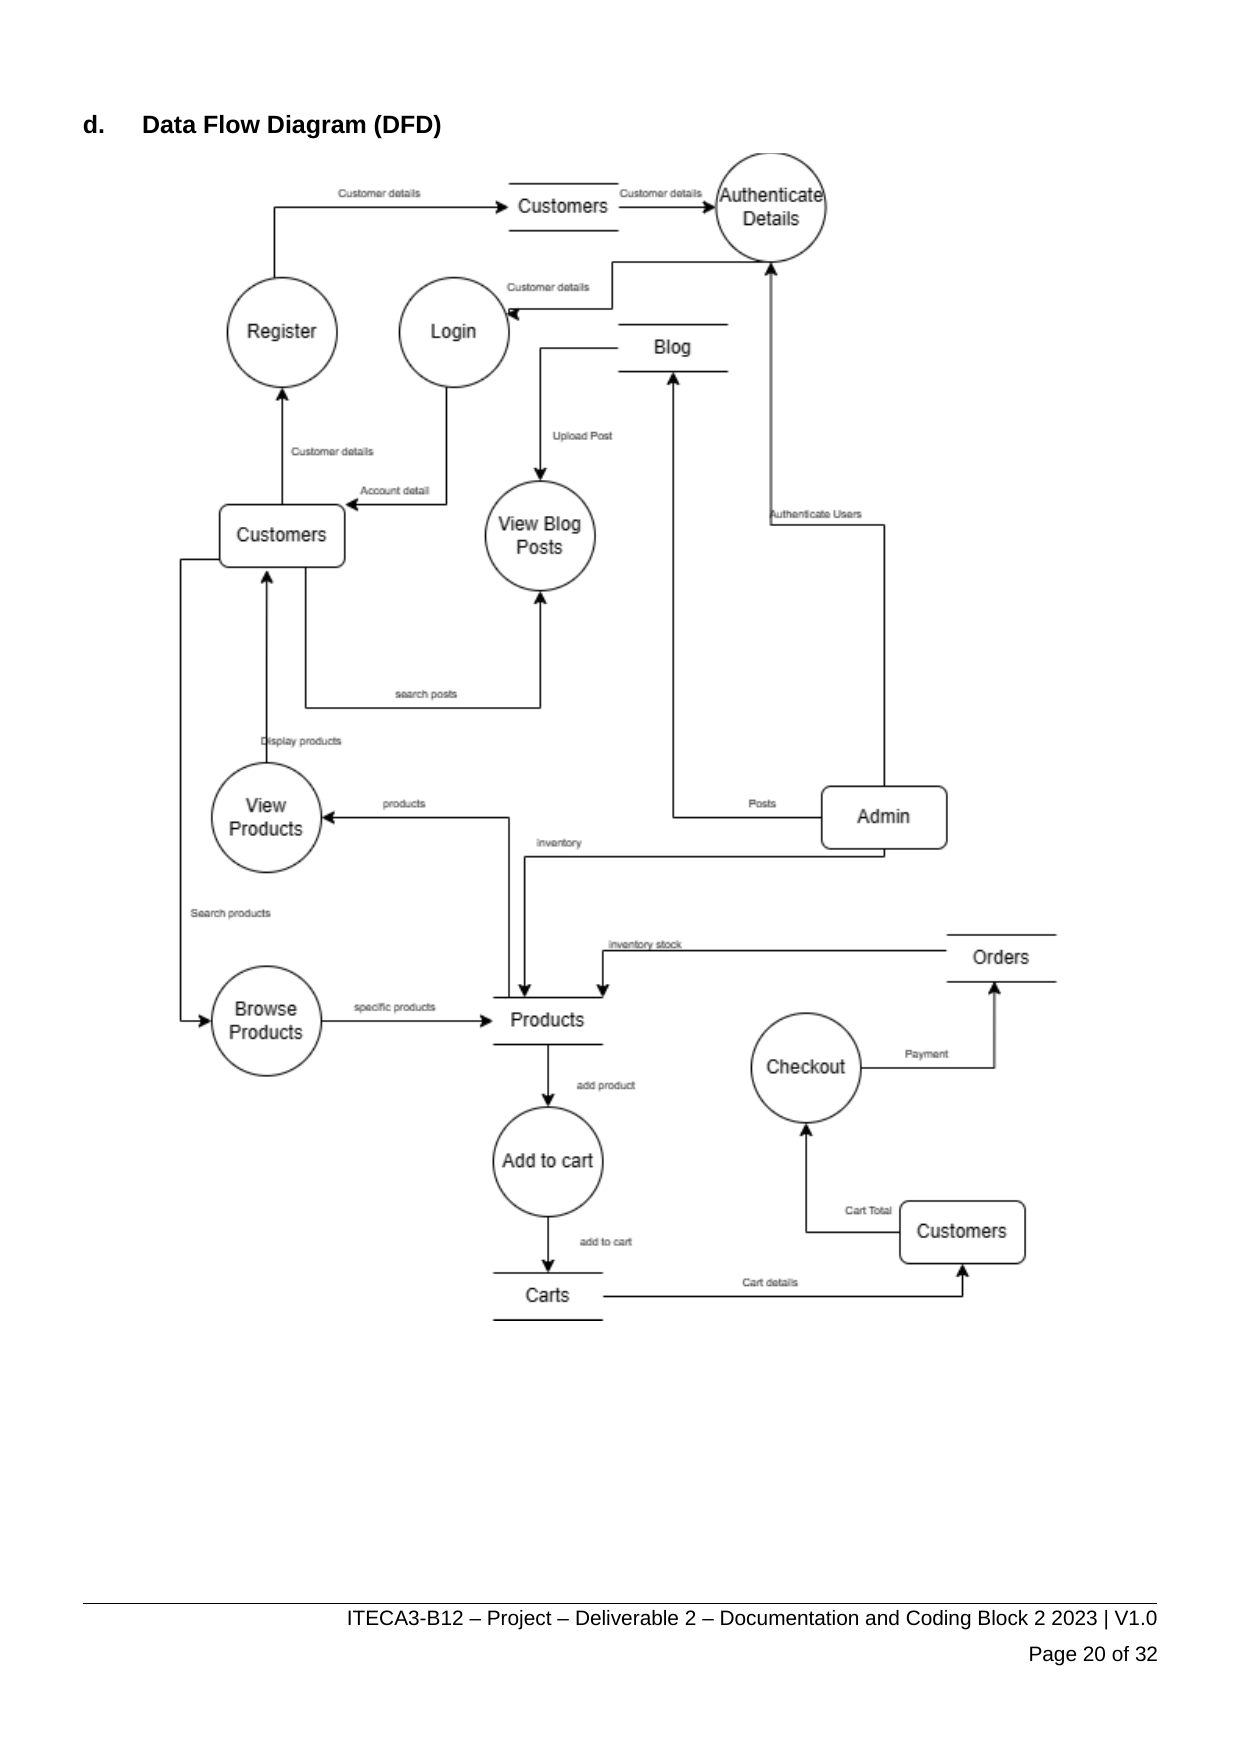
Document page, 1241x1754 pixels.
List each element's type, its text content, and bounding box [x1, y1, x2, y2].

list Data Flow Diagram (DFD) [83, 110, 1157, 139]
picture [141, 153, 1059, 1321]
